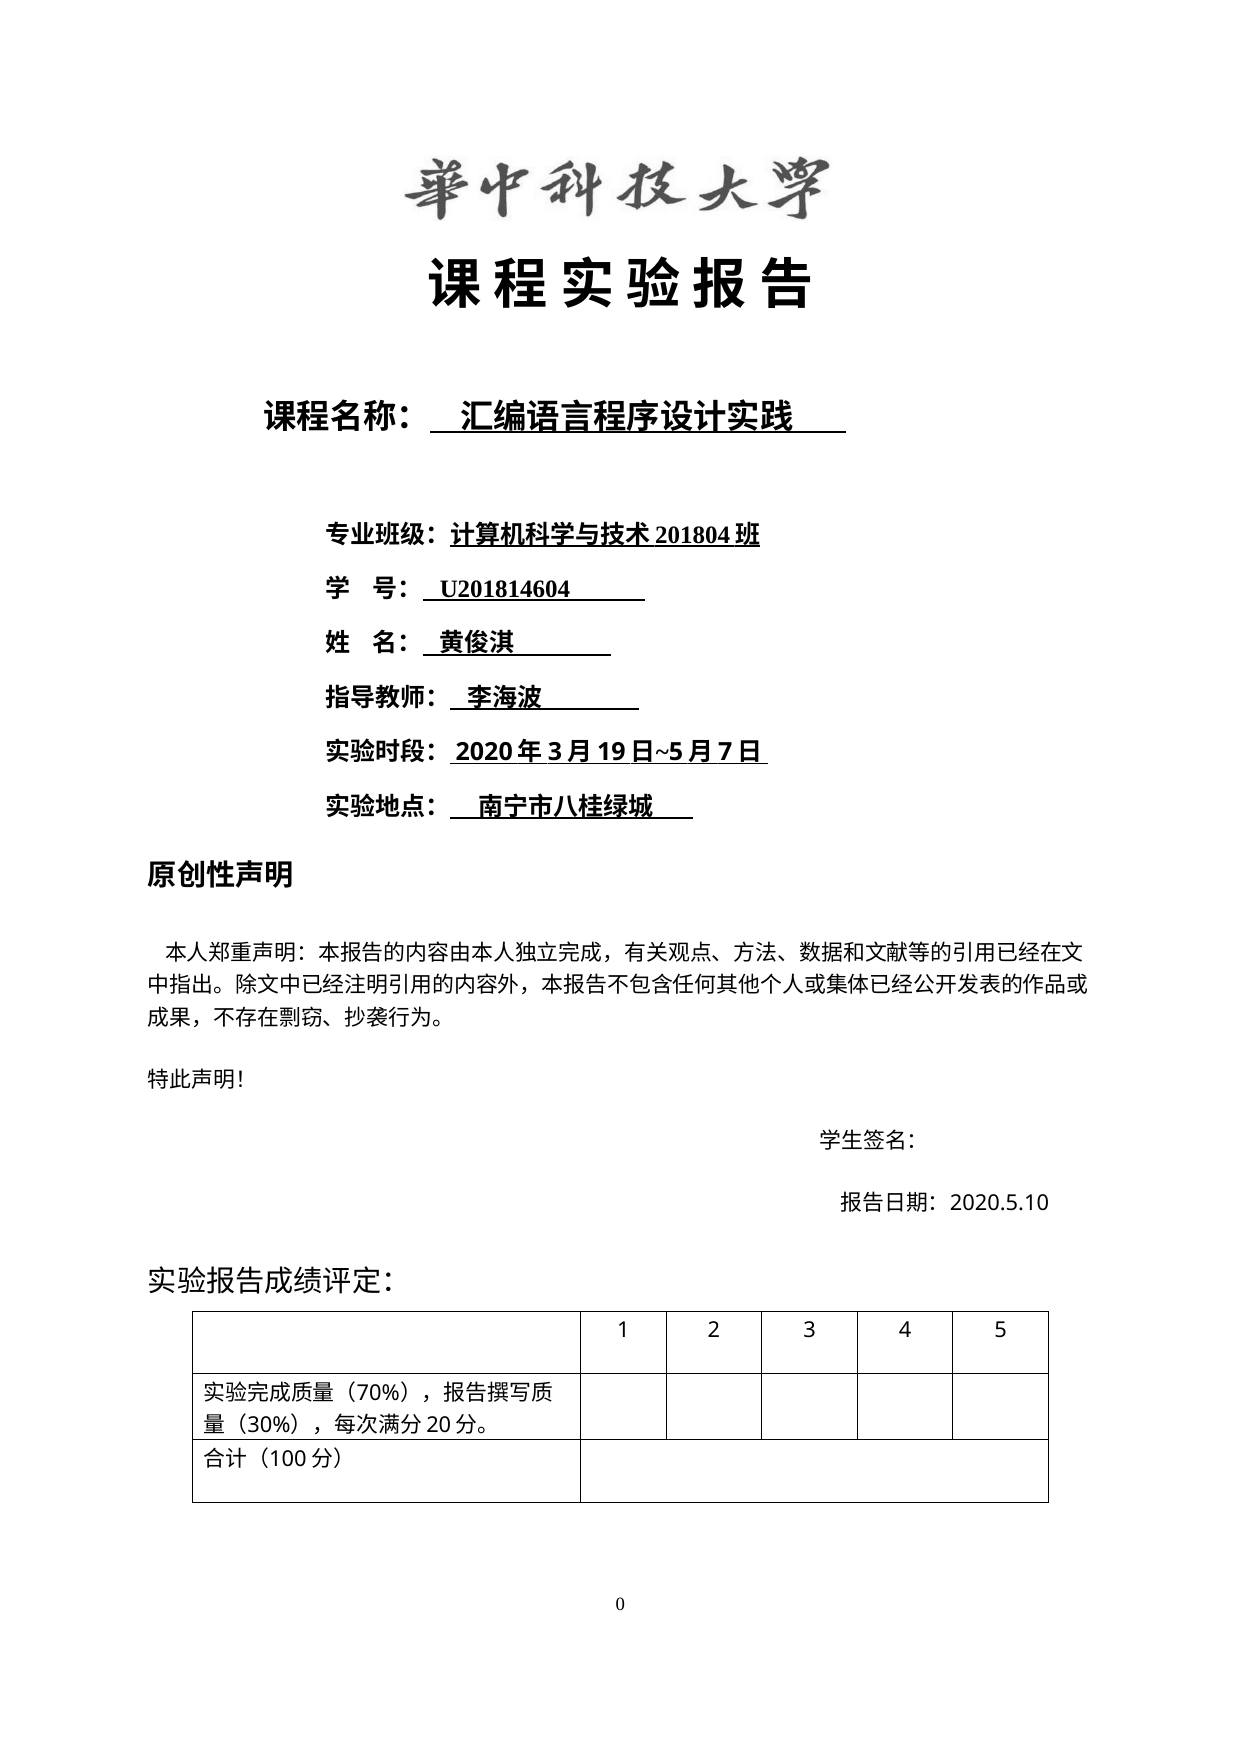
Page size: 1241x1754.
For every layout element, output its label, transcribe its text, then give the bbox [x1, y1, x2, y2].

table_cell [762, 1374, 857, 1439]
table_cell [581, 1440, 1048, 1502]
table_cell [581, 1374, 666, 1439]
text 课程名称： 汇编语言程序设计实践 [148, 381, 1092, 446]
table_cell 合计（100分） [193, 1440, 580, 1502]
text 原创性声明 [148, 840, 1092, 905]
text 报告日期：2020.5.10 [148, 1184, 1049, 1217]
table_cell 实验完成质量（70%），报告撰写质量（30%），每次满分20分。 [193, 1374, 580, 1439]
table_header 3 [762, 1312, 857, 1373]
text 实验地点： 南宁市八桂绿城 [325, 786, 1092, 822]
text 特此声明！ [148, 1061, 1092, 1094]
table_header 5 [953, 1312, 1048, 1373]
table_header 4 [858, 1312, 952, 1373]
text 学 号： U201814604 [325, 568, 1092, 605]
text 实验报告成绩评定： [148, 1246, 1092, 1311]
table_cell [667, 1374, 761, 1439]
table_cell [953, 1374, 1048, 1439]
text 学生签名： [148, 1123, 928, 1155]
table_header 1 [581, 1312, 666, 1373]
text 实验时段： 2020年3月19日~5月7日 [325, 732, 1092, 768]
table_header 2 [667, 1312, 761, 1373]
text 本人郑重声明：本报告的内容由本人独立完成，有关观点、方法、数据和文献等的引用已经在文中指出。除文中已经注明引用的内容外，本报告不包含任何其他个人或集体已经公开发表的作品或成果，不存在剽窃、抄袭行为。 [148, 934, 1092, 1032]
text 专业班级：计算机科学与技术201804班 [325, 514, 1092, 550]
text 姓 名： 黄俊淇 [325, 623, 1092, 659]
table_cell [858, 1374, 952, 1439]
table_header [193, 1312, 580, 1373]
text 课 程 实 验 报 告 [148, 231, 1092, 329]
text 指导教师： 李海波 [325, 677, 1092, 713]
